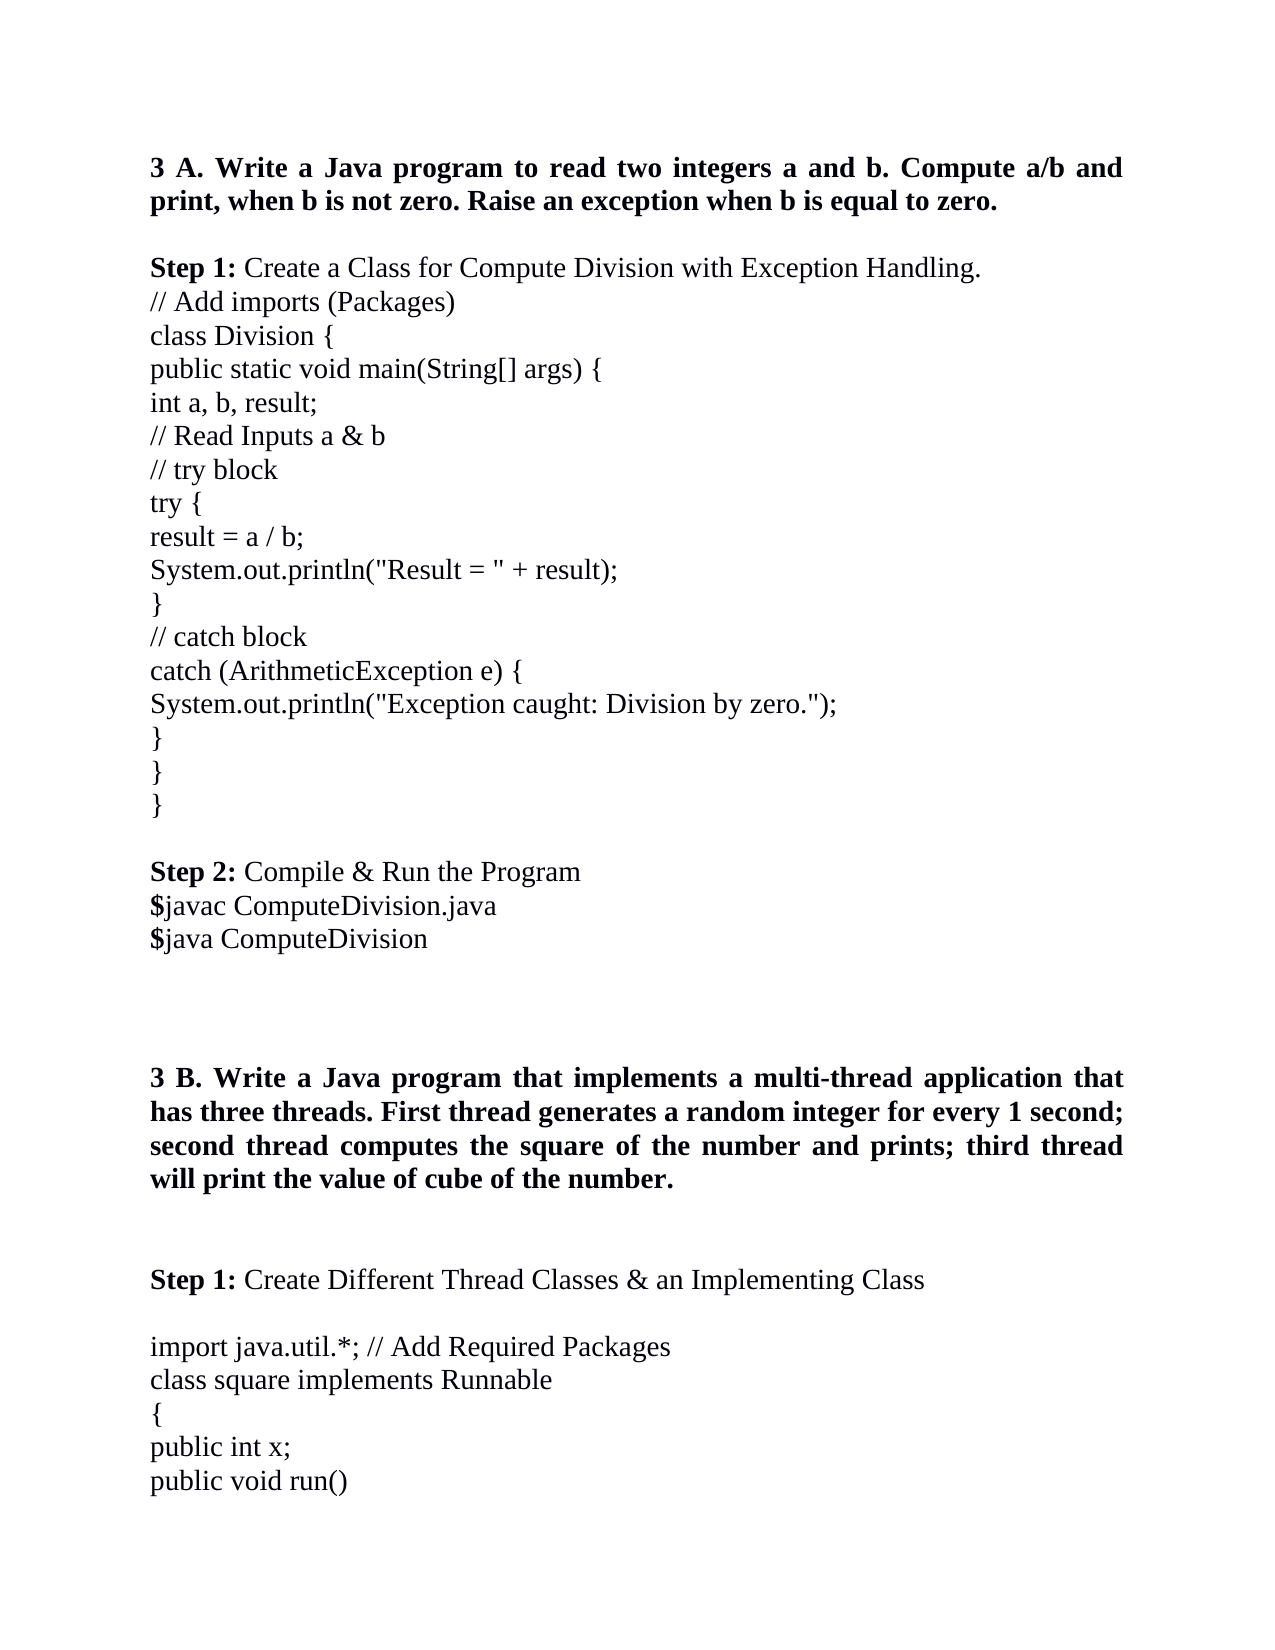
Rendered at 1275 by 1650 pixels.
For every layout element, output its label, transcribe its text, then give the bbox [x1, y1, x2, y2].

text Step 2: Compile & Run the Program [150, 854, 1125, 888]
text catch (ArithmeticException e) { [150, 653, 1125, 687]
text { [150, 1396, 1125, 1429]
text 3 A. Write a Java program to read two integers a and b. Compute a/b and print, when b is not zero. Raise an exception when b is equal to zero. [150, 150, 1125, 217]
text class square implements Runnable [150, 1362, 1125, 1396]
text } [150, 586, 1125, 619]
text $javac ComputeDivision.java [150, 888, 1125, 921]
text result = a / b; [150, 519, 1125, 552]
text class Division { [150, 318, 1125, 351]
text // catch block [150, 619, 1125, 653]
text } [150, 720, 1125, 754]
text // Add imports (Packages) [150, 284, 1125, 318]
text public void run() [150, 1463, 1125, 1497]
text int a, b, result; [150, 385, 1125, 418]
text $java ComputeDivision [150, 921, 1125, 955]
text public static void main(String[] args) { [150, 351, 1125, 385]
text System.out.println("Result = " + result); [150, 552, 1125, 586]
text } [150, 754, 1125, 787]
text 3 B. Write a Java program that implements a multi-thread application that has three threads. First thread generates a random integer for every 1 second; second thread computes the square of the number and prints; third thread will print the value of cube of the number. [150, 1061, 1125, 1195]
text try { [150, 485, 1125, 519]
text } [150, 787, 1125, 821]
text import java.util.*; // Add Required Packages [150, 1329, 1125, 1362]
text // Read Inputs a & b [150, 418, 1125, 452]
text // try block [150, 452, 1125, 485]
text Step 1: Create Different Thread Classes & an Implementing Class [150, 1262, 1125, 1295]
text Step 1: Create a Class for Compute Division with Exception Handling. [150, 251, 1125, 284]
text System.out.println("Exception caught: Division by zero."); [150, 687, 1125, 720]
text public int x; [150, 1429, 1125, 1463]
